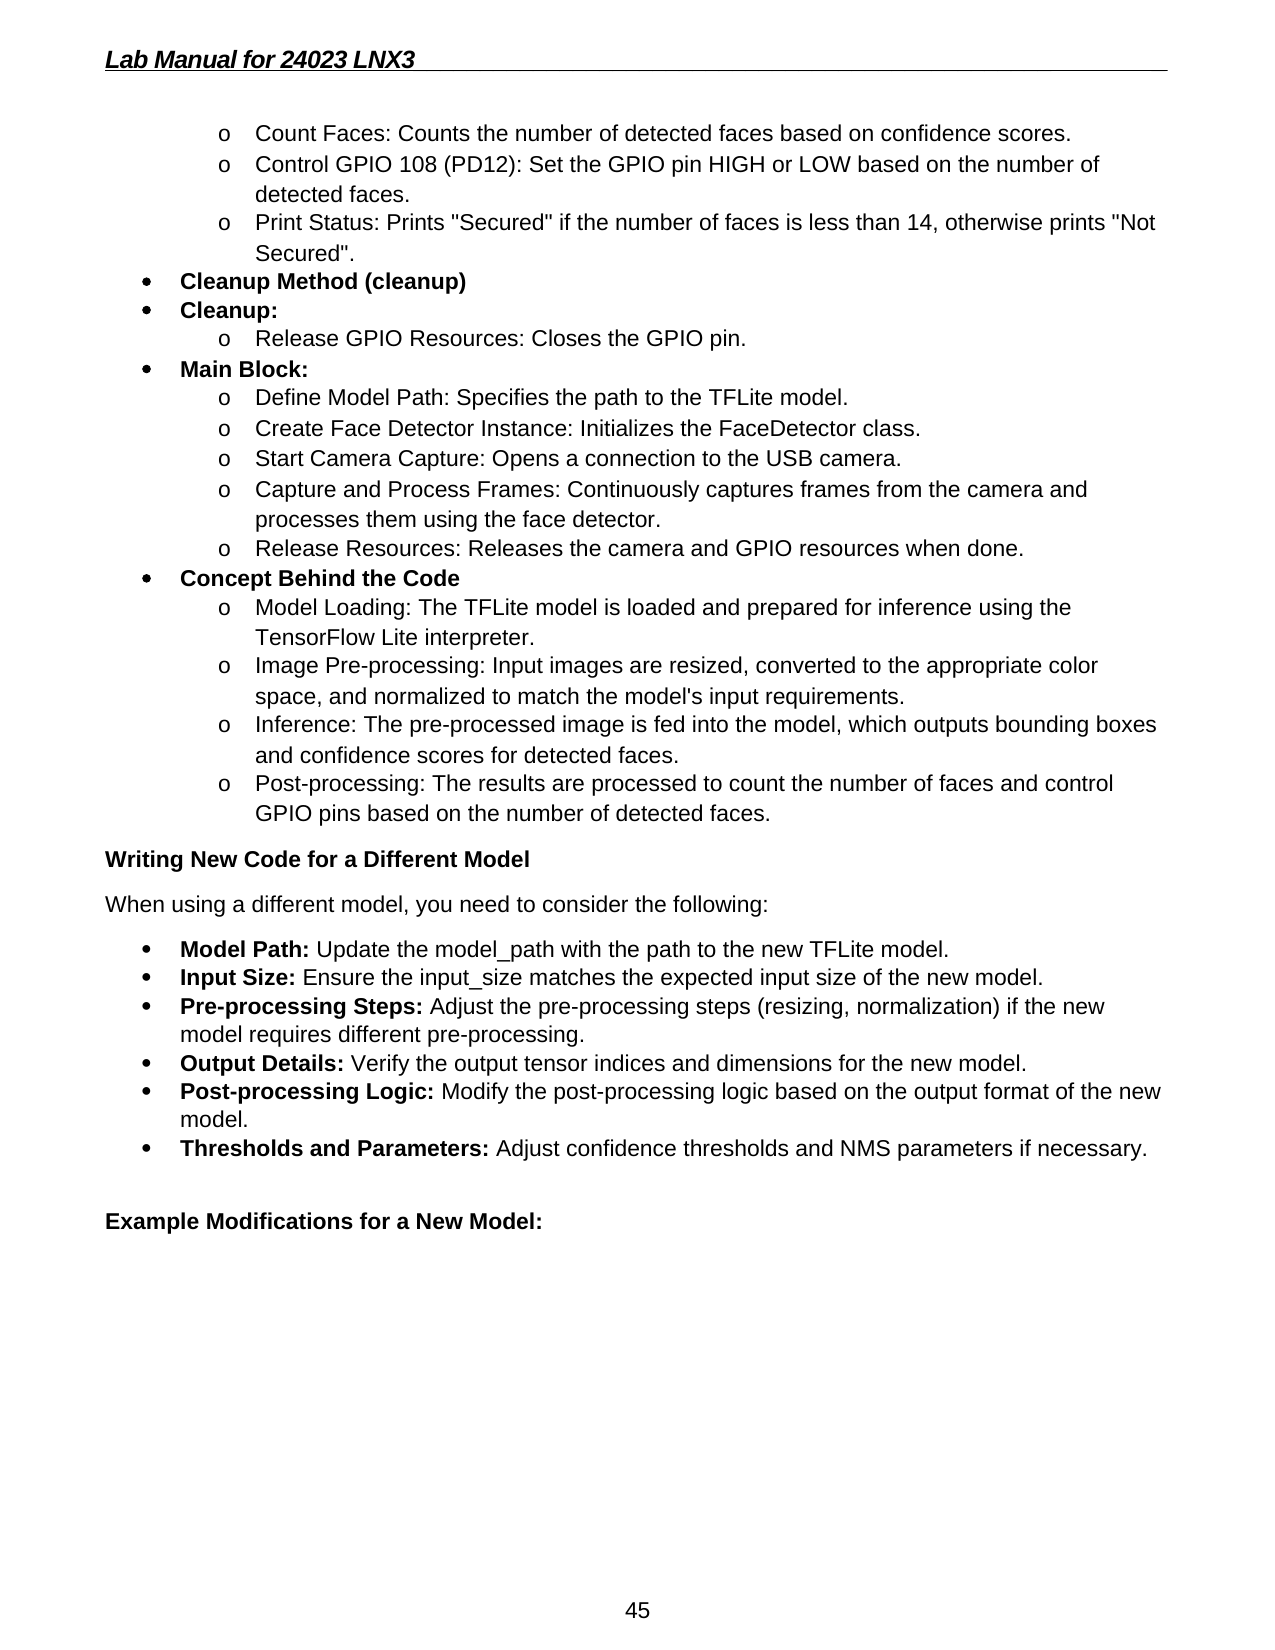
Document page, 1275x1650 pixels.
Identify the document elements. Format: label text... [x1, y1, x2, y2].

list Image Pre-processing: Input images are resized, converted to the appropriate color space, and normalized to match the model's input requirements. [217, 652, 1170, 709]
list Inference: The pre-processed image is fed into the model, which outputs bounding boxes and confidence scores for detected faces. [217, 711, 1170, 768]
list Input Size: Ensure the input_size matches the expected input size of the new model. [142, 964, 1170, 991]
list Define Model Path: Specifies the path to the TFLite model. [217, 384, 1170, 412]
list Post-processing: The results are processed to count the number of faces and control GPIO pins based on the number of detected faces. [217, 770, 1170, 827]
list Count Faces: Counts the number of detected faces based on confidence scores. [217, 120, 1170, 148]
list Pre-processing Steps: Adjust the pre-processing steps (resizing, normalization) if the new model requires different pre-processing. [142, 993, 1170, 1047]
list Model Path: Update the model_path with the path to the new TFLite model. [142, 936, 1170, 962]
list Cleanup Method (cleanup) [142, 268, 1170, 294]
list Control GPIO 108 (PD12): Set the GPIO pin HIGH or LOW based on the number of detected faces. [217, 151, 1170, 207]
list Cleanup: [142, 297, 1170, 323]
list Create Face Detector Instance: Initializes the FaceDetector class. [217, 414, 1170, 443]
list Model Loading: The TFLite model is loaded and prepared for inference using the TensorFlow Lite interpreter. [217, 593, 1170, 650]
list Concept Behind the Code [142, 565, 1170, 591]
list Start Camera Capture: Opens a connection to the USB camera. [217, 445, 1170, 473]
list Capture and Process Frames: Continuously captures frames from the camera and processes them using the face detector. [217, 476, 1170, 532]
text When using a different model, you need to consider the following: [105, 891, 1170, 917]
list Post-processing Logic: Modify the post-processing logic based on the output format of the new model. [142, 1078, 1170, 1133]
list Release Resources: Releases the camera and GPIO resources when done. [217, 534, 1170, 563]
list Output Details: Verify the output tensor indices and dimensions for the new model. [142, 1049, 1170, 1076]
list Thresholds and Parameters: Adjust confidence thresholds and NMS parameters if necessary. [142, 1135, 1170, 1161]
text Writing New Code for a Different Model [105, 846, 1170, 872]
list Print Status: Prints "Secured" if the number of faces is less than 14, otherwise prints "Not Secured". [217, 209, 1170, 266]
list Release GPIO Resources: Closes the GPIO pin. [217, 325, 1170, 353]
text Example Modifications for a New Model: [105, 1180, 1170, 1263]
list Main Block: [142, 356, 1170, 382]
